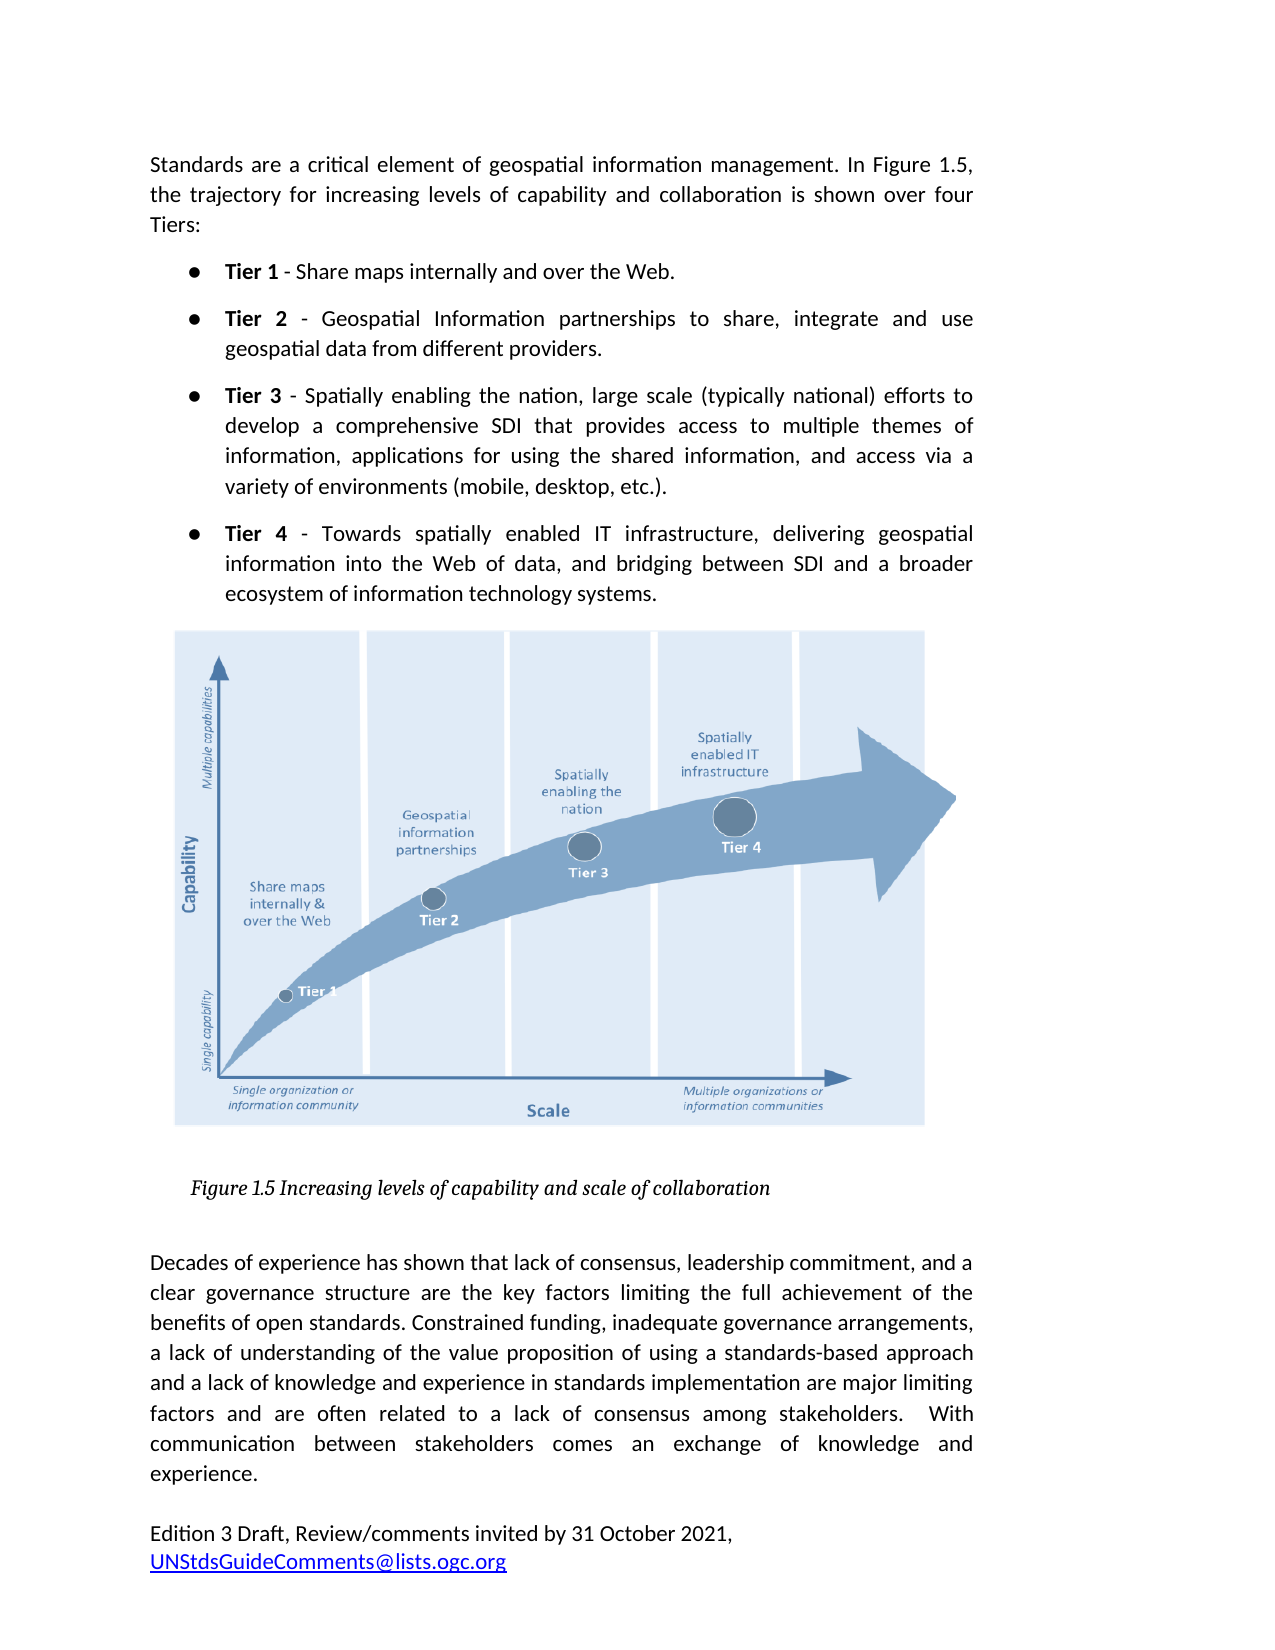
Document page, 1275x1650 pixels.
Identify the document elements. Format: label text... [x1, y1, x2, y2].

list Tier 1 - Share maps internally and over the Web. [187, 257, 975, 285]
picture [168, 624, 966, 1142]
list Tier 2 - Geospatial Information partnerships to share, integrate and use geospatial data from different providers. [187, 304, 975, 362]
text Standards are a critical element of geospatial information management. In Figure 1.5, the trajectory for increasing levels of capability and collaboration is shown over four Tiers: [150, 150, 975, 238]
list Tier 3 - Spatially enabling the nation, large scale (typically national) efforts to develop a comprehensive SDI that provides access to multiple themes of information, applications for using the shared information, and access via a variety of environments (mobile, desktop, etc.). [187, 381, 975, 500]
list Tier 4 - Towards spatially enabled IT infrastructure, delivering geospatial information into the Web of data, and bridging between SDI and a broader ecosystem of information technology systems. [187, 519, 975, 607]
